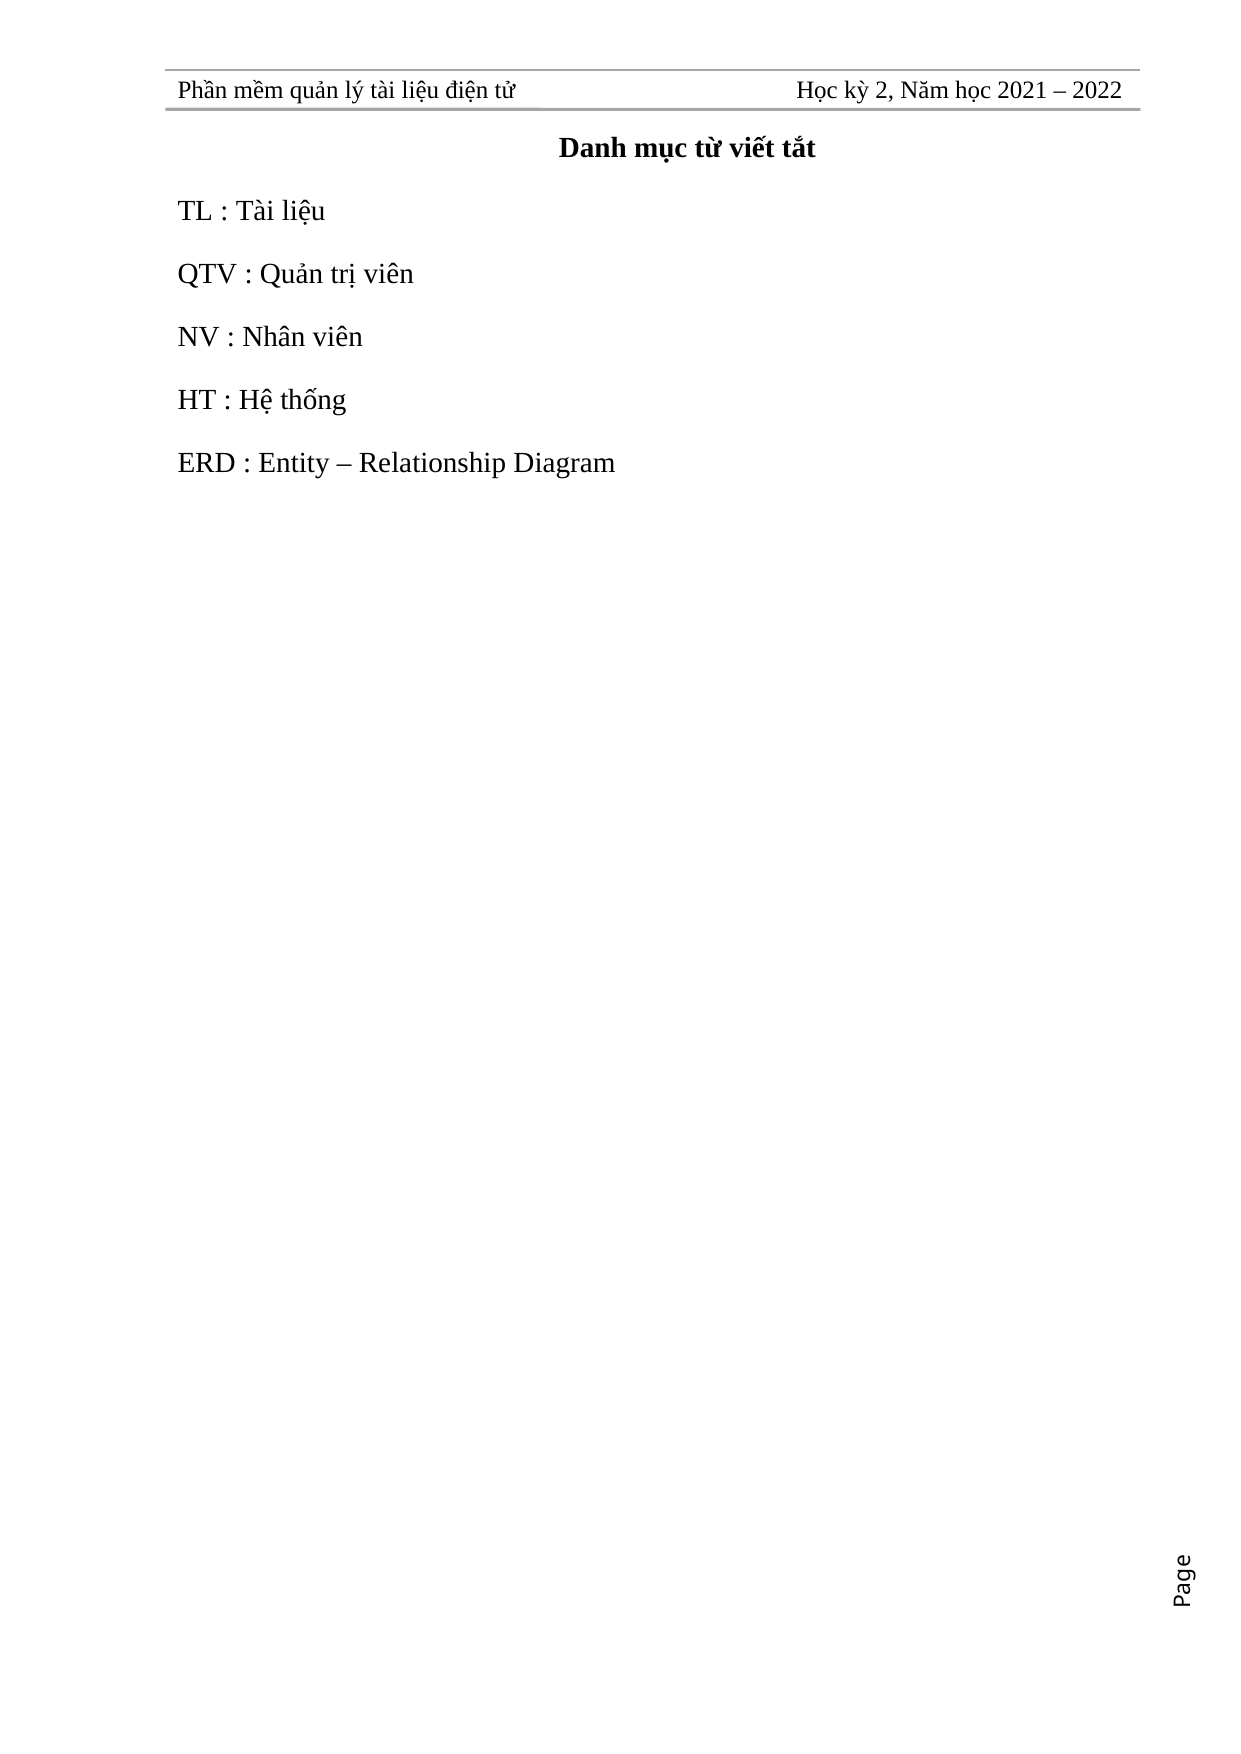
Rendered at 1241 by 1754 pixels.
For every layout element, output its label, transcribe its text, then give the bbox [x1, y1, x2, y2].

text Danh mục từ viết tắt [177, 131, 1122, 164]
text QTV : Quản trị viên [177, 256, 1122, 290]
text ERD : Entity – Relationship Diagram [177, 445, 1122, 478]
text TL : Tài liệu [177, 193, 1122, 227]
text NV : Nhân viên [177, 319, 1122, 353]
text HT : Hệ thống [177, 382, 1122, 415]
